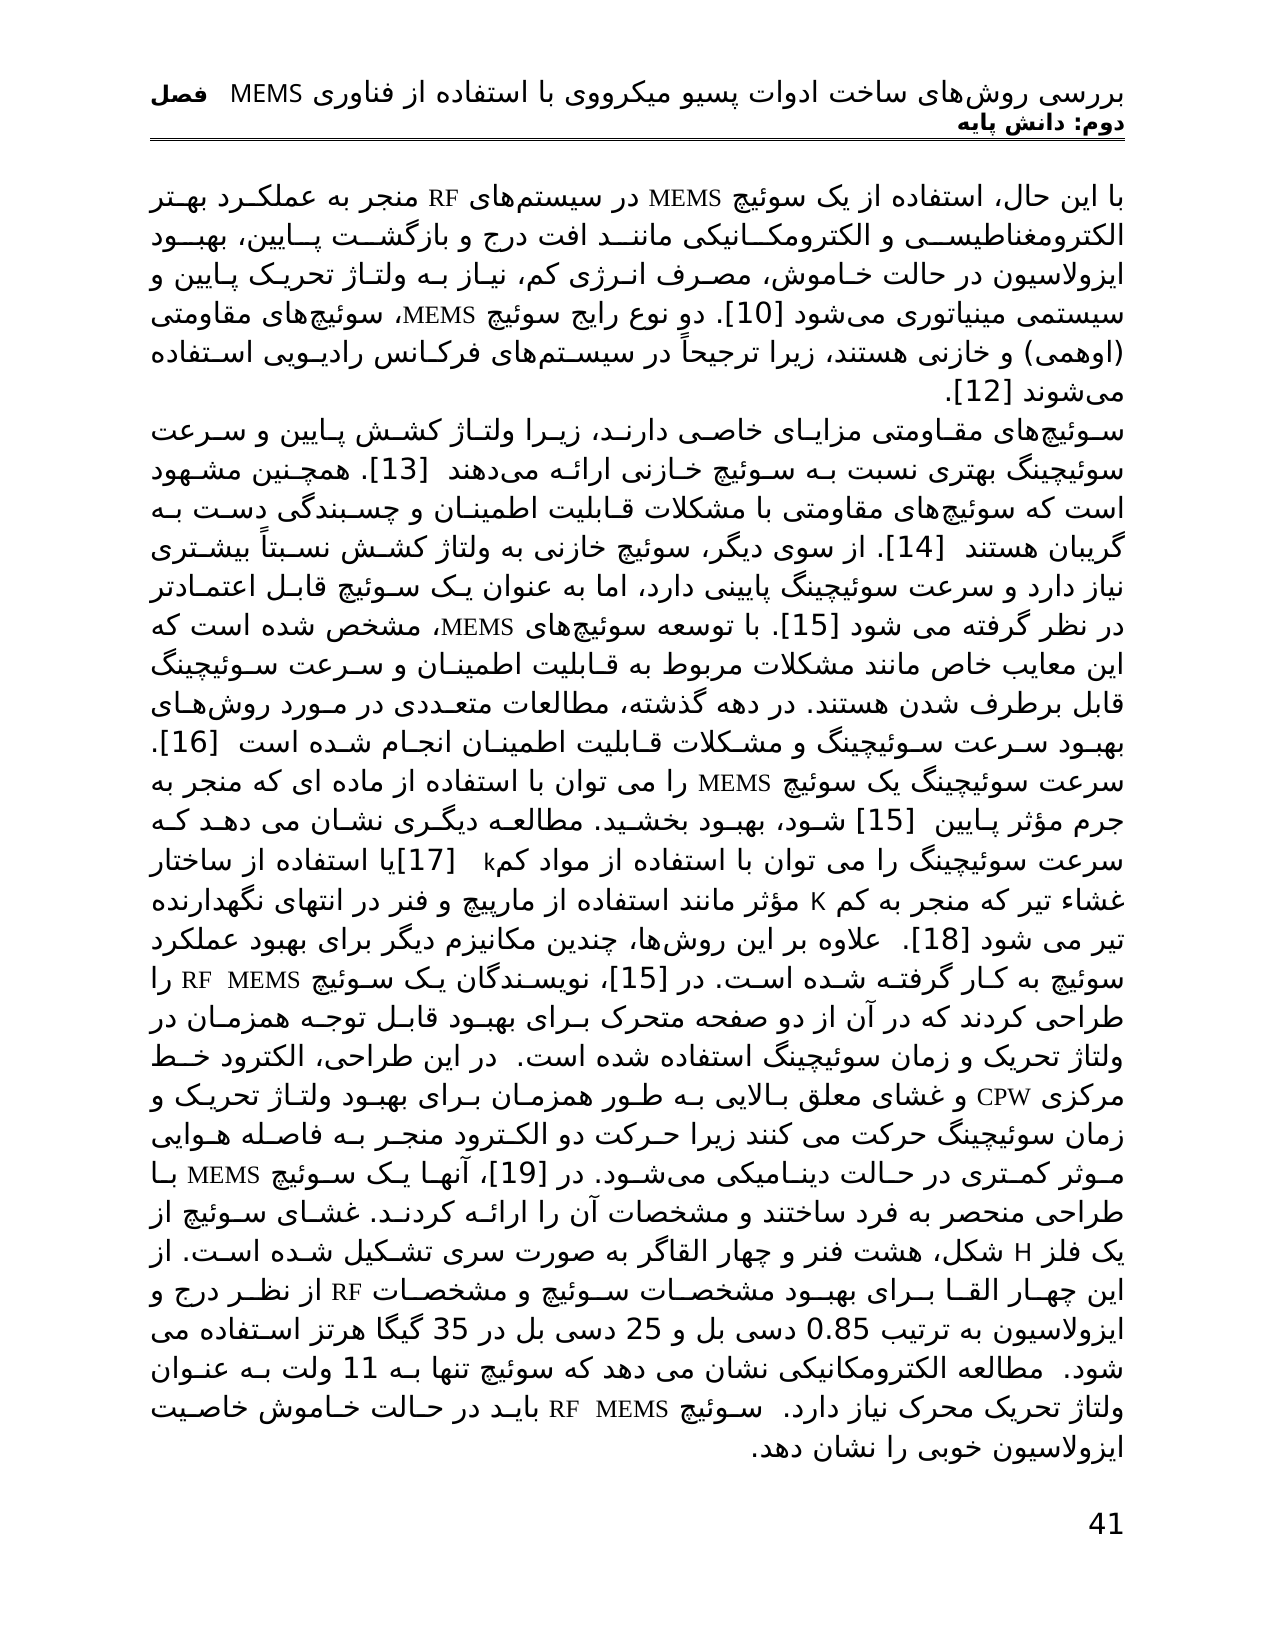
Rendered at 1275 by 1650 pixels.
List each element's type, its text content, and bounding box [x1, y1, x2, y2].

text سوئیچ‌های مقاومتی مزایای خاصی دارند، زیرا ولتاژ کشش پایین و سرعت سوئیچینگ بهتری نسبت به سوئیچ خازنی ارائه می‌دهند. همچنین مشهود است که سوئیچ‌های مقاومتی با مشکلات قابلیت اطمینان و چسبندگی دست به گریبان هستند. از سوی دیگر، سوئیچ خازنی به ولتاژ کشش نسبتاً بیشتری نیاز دارد و سرعت سوئیچینگ پایینی دارد، اما به عنوان یک سوئیچ قابل اعتمادتر در نظر گرفته می شود. با توسعه سوئیچ‌های MEMS، مشخص شده است که این معایب خاص مانند مشکلات مربوط به قابلیت اطمینان و سرعت سوئیچینگ قابل برطرف شدن هستند. در دهه گذشته، مطالعات متعددی در مورد روش‌های بهبود سرعت سوئیچینگ و مشکلات قابلیت اطمینان انجام شده است. سرعت سوئیچینگ یک سوئیچ MEMS را می توان با استفاده از ماده ای که منجر به جرم مؤثر پایین شود، بهبود بخشید. مطالعه دیگری نشان می دهد که سرعت سوئیچینگ را می توان با استفاده از مواد کمk یا استفاده از ساختار غشاء تیر که منجر به کم K مؤثر مانند استفاده از مارپیچ و فنر در انتهای نگهدارنده تیر می شود. علاوه بر این روش‌ها، چندین مکانیزم دیگر برای بهبود عملکرد سوئیچ به کار گرفته شده است. در ، نویسندگان یک سوئیچ RF MEMS را طراحی کردند که در آن از دو صفحه متحرک برای بهبود قابل توجه همزمان در ولتاژ تحریک و زمان سوئیچینگ استفاده شده است. در این طراحی، الکترود خط مرکزی CPW و غشای معلق بالایی به طور همزمان برای بهبود ولتاژ تحریک و زمان سوئیچینگ حرکت می کنند زیرا حرکت دو الکترود منجر به فاصله هوایی موثر کمتری در حالت دینامیکی می‌شود. در ، آنها یک سوئیچ MEMS با طراحی منحصر به فرد ساختند و مشخصات آن را ارائه کردند. غشای سوئیچ از یک فلز H شکل، هشت فنر و چهار القاگر به صورت سری تشکیل شده است. از این چهار القا برای بهبود مشخصات سوئیچ و مشخصات RF از نظر درج و ایزولاسیون به ترتیب 0.85 دسی بل و 25 دسی بل در 35 گیگا هرتز استفاده می شود. مطالعه الکترومکانیکی نشان می دهد که سوئیچ تنها به 11 ولت به عنوان ولتاژ تحریک محرک نیاز دارد. سوئیچ RF MEMS باید در حالت خاموش خاصیت ایزولاسیون خوبی را نشان دهد. [150, 413, 1125, 1464]
text با این حال، استفاده از یک سوئیچ MEMS در سیستم‌های RF منجر به عملکرد بهتر الکترومغناطیسی و الکترومکانیکی مانند افت درج و بازگشت پایین، بهبود ایزولاسیون در حالت خاموش، مصرف انرژی کم، نیاز به ولتاژ تحریک پایین و سیستمی مینیاتوری می‌شود. دو نوع رایج سوئیچ MEMS، سوئیچ‌های مقاومتی (اوهمی) و خازنی هستند، زیرا ترجیحاً در سیستم‌های فرکانس رادیویی استفاده می‌شوند. [150, 179, 1125, 408]
